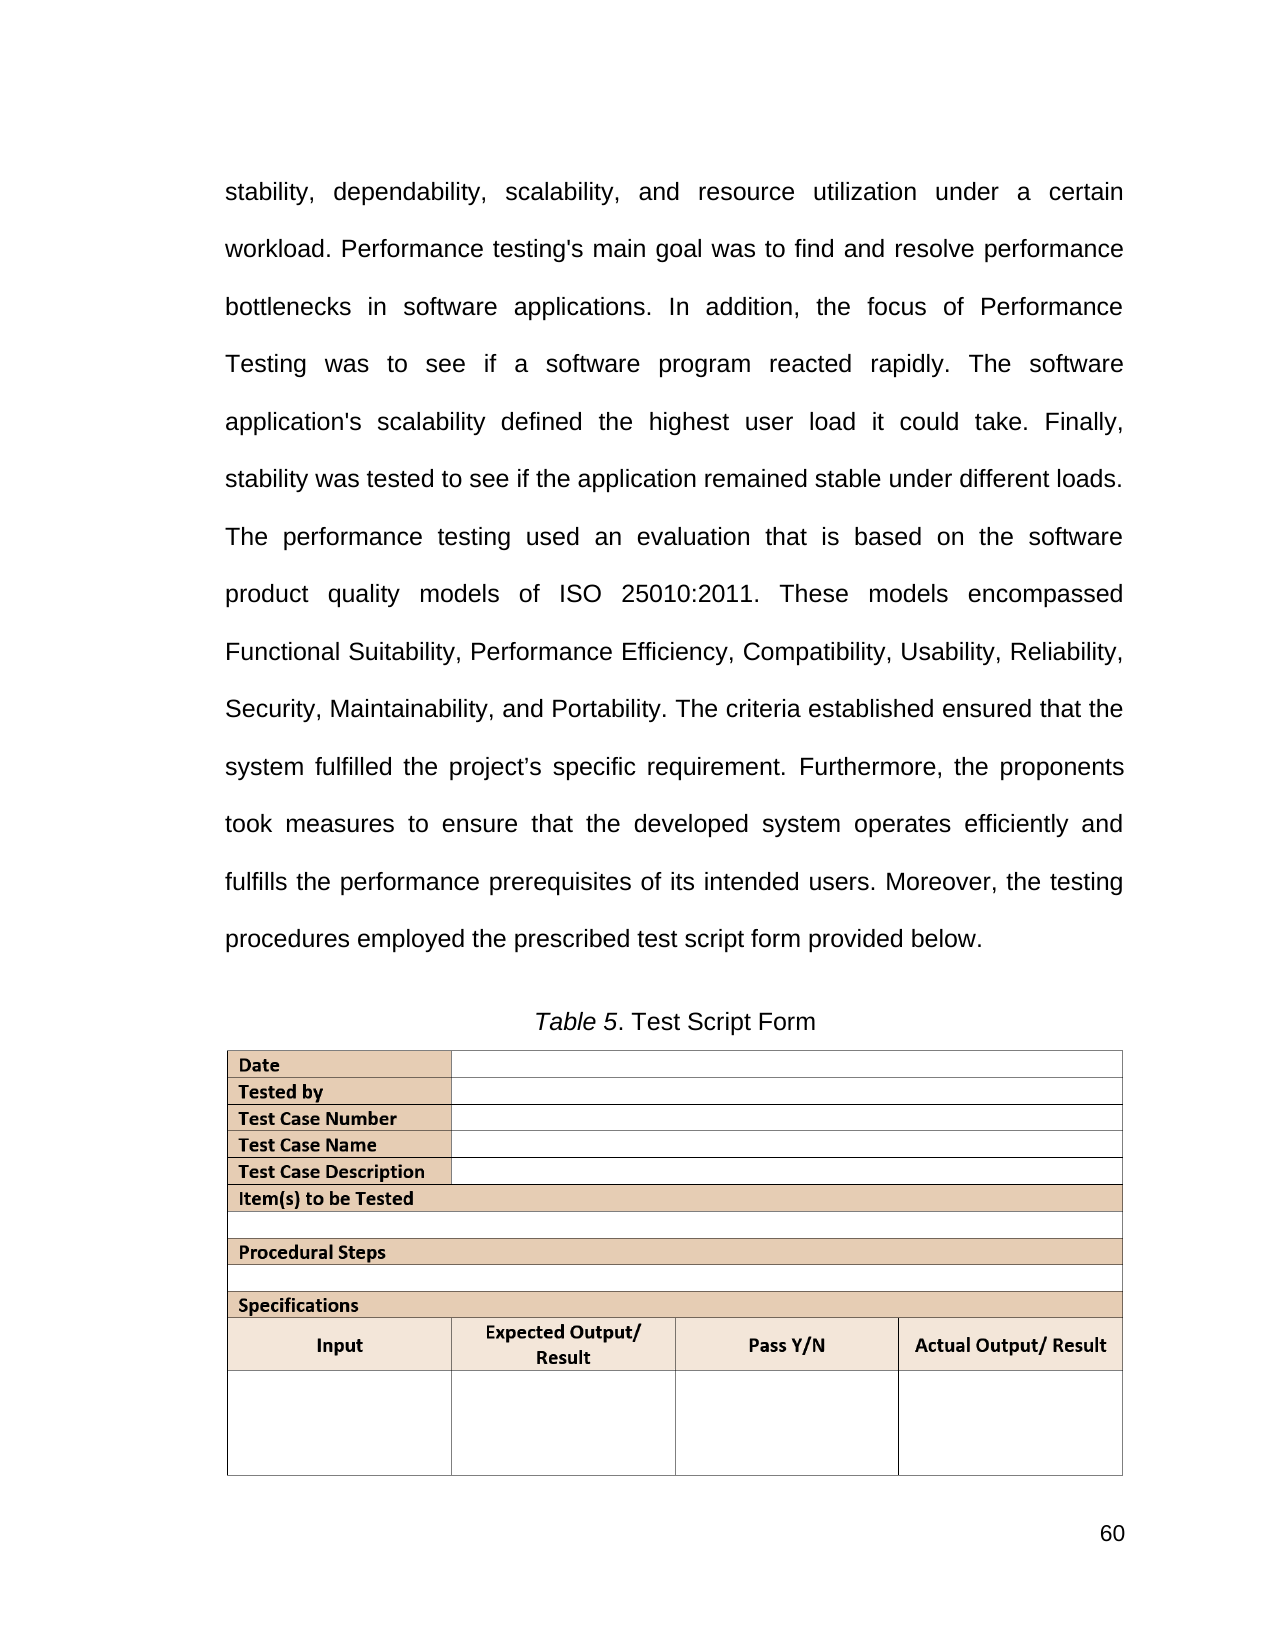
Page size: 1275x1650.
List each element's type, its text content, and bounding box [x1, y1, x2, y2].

picture [225, 1050, 1125, 1477]
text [225, 176, 1125, 953]
text Table 5. Test Script Form [225, 1006, 1125, 1035]
